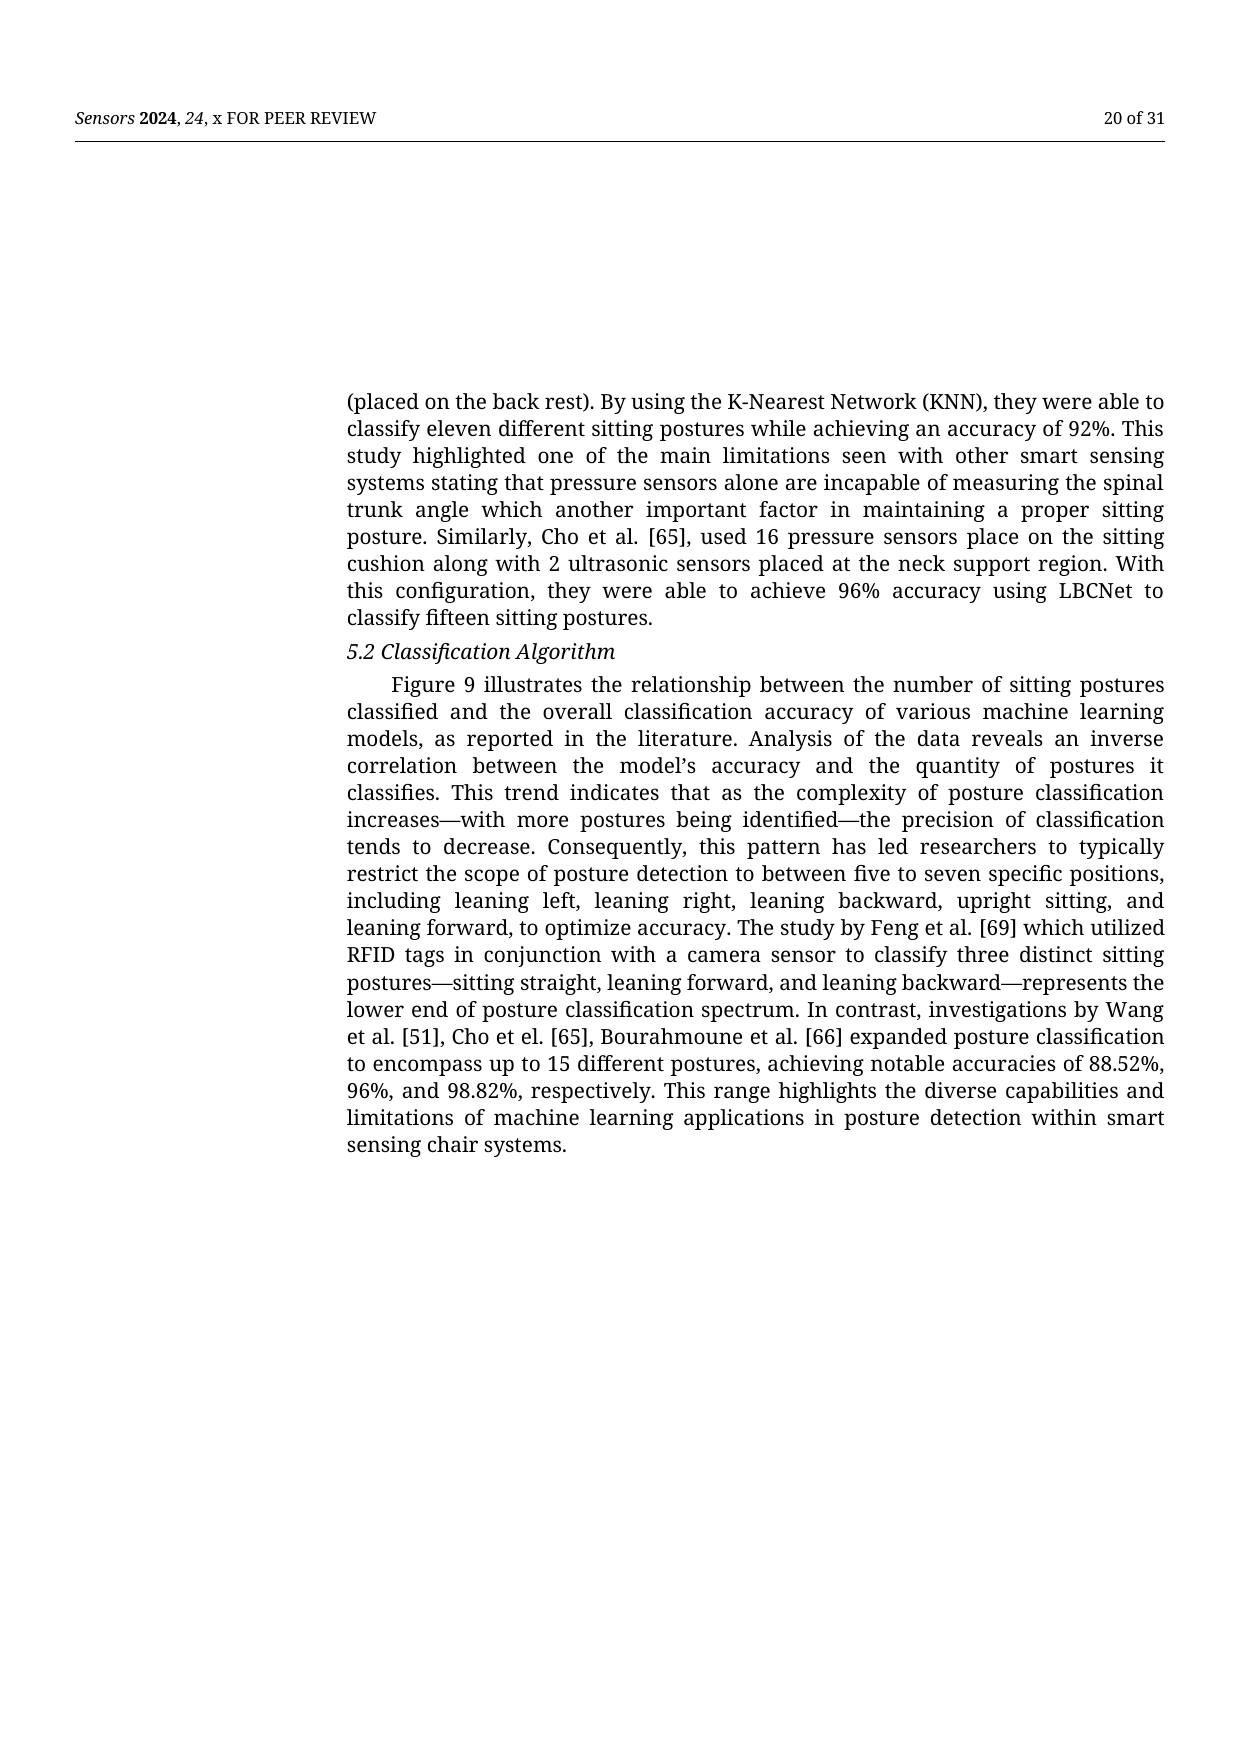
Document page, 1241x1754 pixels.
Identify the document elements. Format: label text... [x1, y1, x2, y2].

subtitle 5.2 Classification Algorithm [347, 638, 1165, 665]
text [347, 388, 1165, 632]
text Figure 9 illustrates the relationship between the number of sitting postures classified and the overall classification accuracy of various machine learning models, as reported in the literature. Analysis of the data reveals an inverse correlation between the model’s accuracy and the quantity of postures it classifies. This trend indicates that as the complexity of posture classification increases—with more postures being identified—the precision of classification tends to decrease. Consequently, this pattern has led researchers to typically restrict the scope of posture detection to between five to seven specific positions, including leaning left, leaning right, leaning backward, upright sitting, and leaning forward, to optimize accuracy. The study by Feng et al. [69] which utilized RFID tags in conjunction with a camera sensor to classify three distinct sitting postures—sitting straight, leaning forward, and leaning backward—represents the lower end of posture classification spectrum. In contrast, investigations by Wang et al. [51], Cho et el. [65], Bourahmoune et al. [66] expanded posture classification to encompass up to 15 different postures, achieving notable accuracies of 88.52%, 96%, and 98.82%, respectively. This range highlights the diverse capabilities and limitations of machine learning applications in posture detection within smart sensing chair systems. [347, 671, 1165, 1158]
